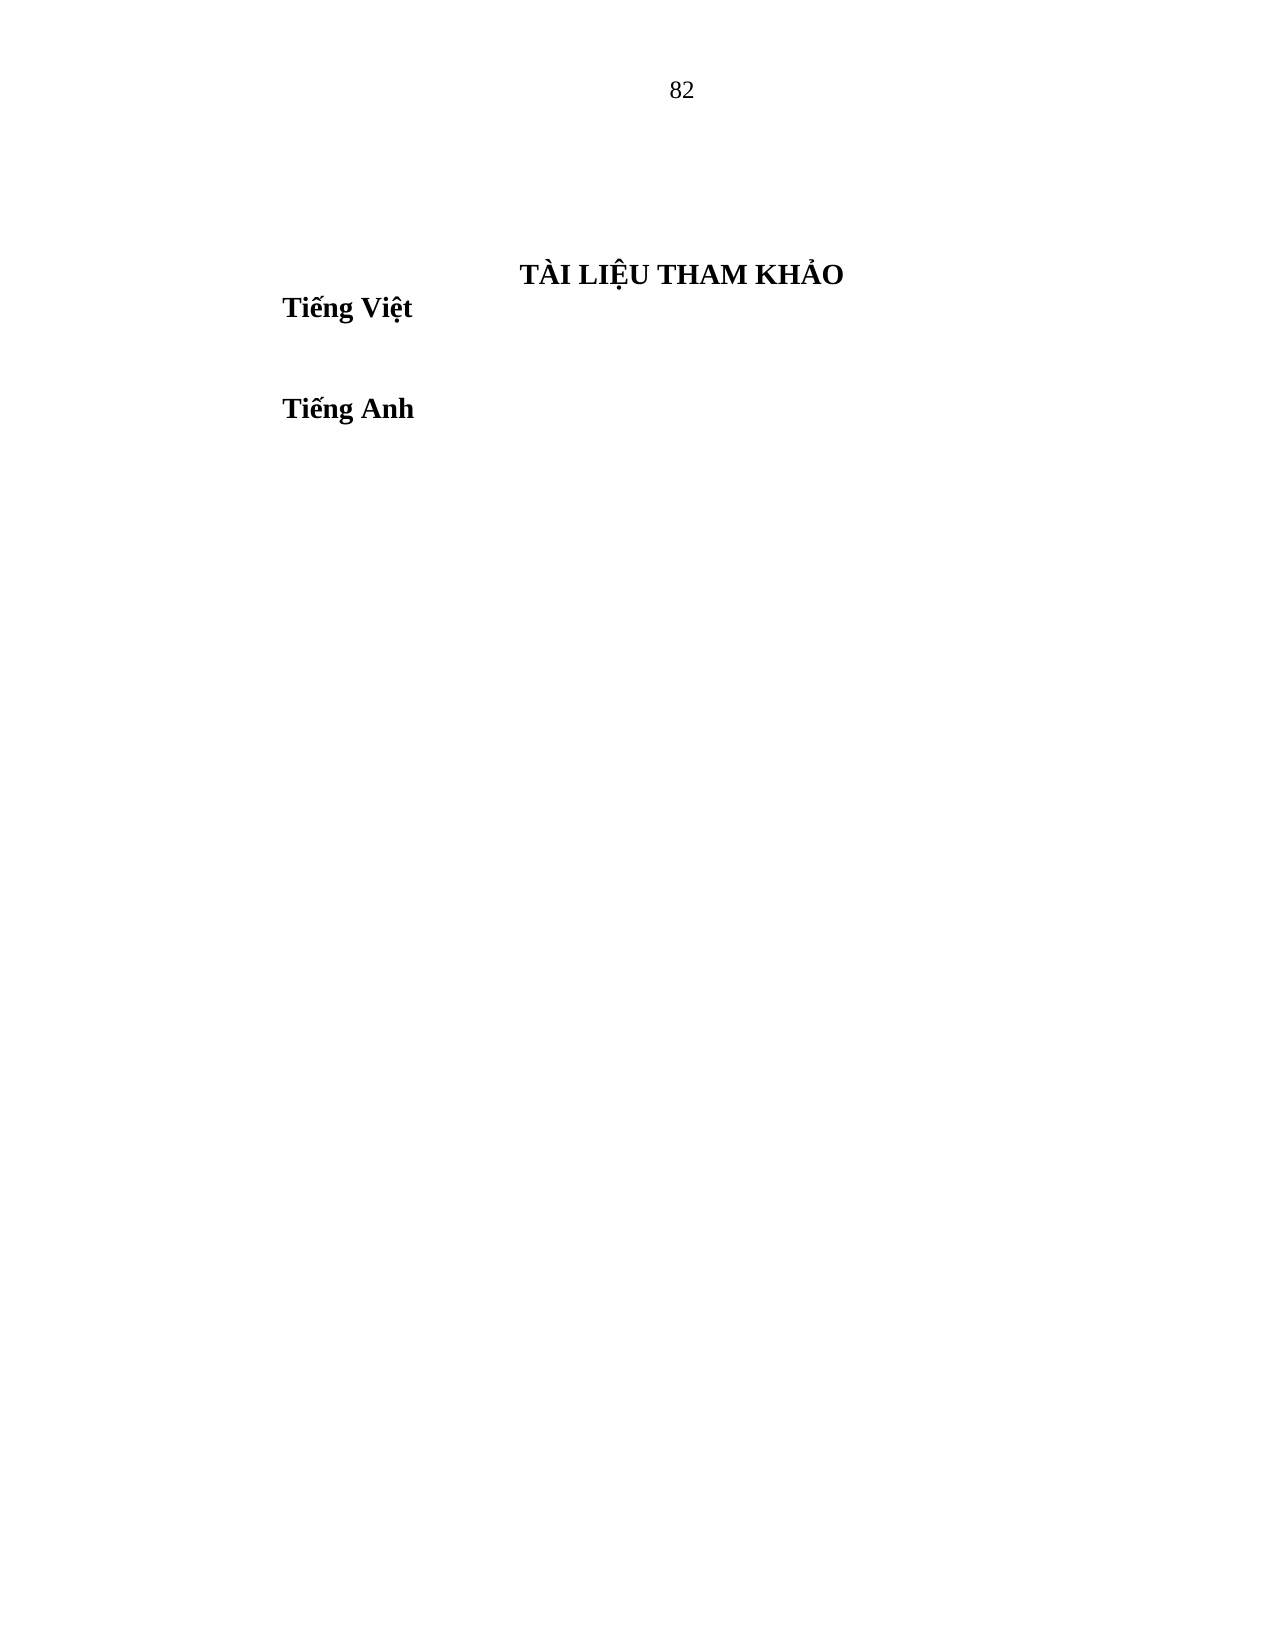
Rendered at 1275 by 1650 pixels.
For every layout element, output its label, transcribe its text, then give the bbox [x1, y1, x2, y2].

text Tiếng Anh [244, 391, 1156, 425]
text Tiếng Việt [244, 291, 1156, 324]
subtitle TÀI LIỆU THAM KHẢO [207, 257, 1156, 291]
